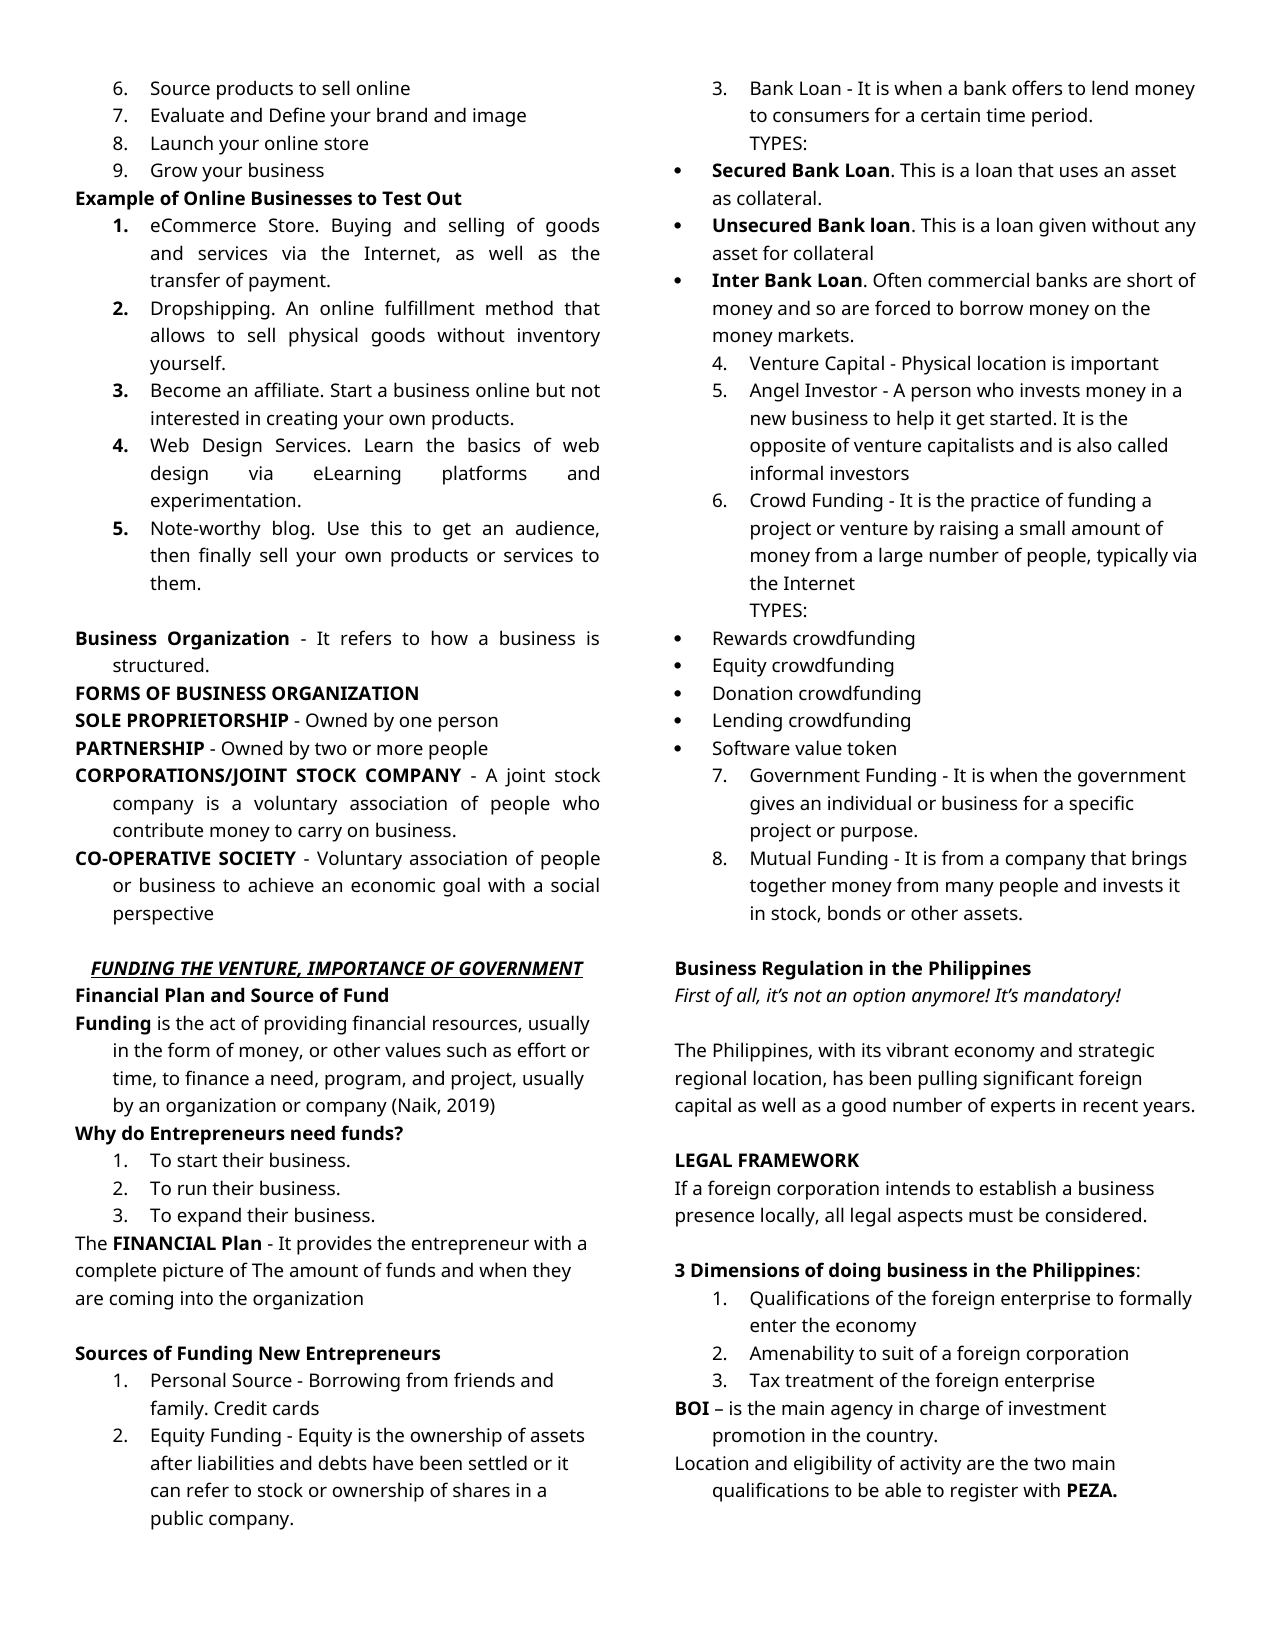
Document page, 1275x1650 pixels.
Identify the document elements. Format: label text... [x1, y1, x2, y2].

list FUNDING THE VENTURE, IMPORTANCE OF GOVERNMENT [75, 955, 601, 981]
list BOI – is the main agency in charge of investment promotion in the country. [674, 1395, 1200, 1448]
list Business Regulation in the Philippines [674, 955, 1200, 981]
list Note-worthy blog. Use this to get an audience, then finally sell your own products or services to them. [112, 515, 601, 596]
list CORPORATIONS/JOINT STOCK COMPANY - A joint stock company is a voluntary association of people who contribute money to carry on business. [75, 762, 601, 843]
list Web Design Services. Learn the basics of web design via eLearning platforms and experimentation. [112, 432, 601, 513]
list Amenability to suit of a foreign corporation [712, 1340, 1200, 1366]
list To expand their business. [112, 1202, 601, 1228]
list If a foreign corporation intends to establish a business presence locally, all legal aspects must be considered. [674, 1175, 1200, 1228]
list Software value token [674, 735, 1200, 761]
list Why do Entrepreneurs need funds? [75, 1120, 601, 1146]
list Equity Funding - Equity is the ownership of assets after liabilities and debts have been settled or it can refer to stock or ownership of shares in a public company. [112, 1422, 601, 1531]
list Rewards crowdfunding [674, 625, 1200, 651]
list Angel Investor - A person who invests money in a new business to help it get started. It is the opposite of venture capitalists and is also called informal investors [712, 377, 1200, 486]
list 3 Dimensions of doing business in the Philippines: [674, 1257, 1200, 1283]
list LEGAL FRAMEWORK [674, 1147, 1200, 1173]
list Bank Loan - It is when a bank offers to lend money to consumers for a certain time period. [712, 75, 1200, 128]
list Sources of Funding New Entrepreneurs [75, 1340, 601, 1366]
list The FINANCIAL Plan - It provides the entrepreneur with a complete picture of The amount of funds and when they are coming into the organization [75, 1230, 601, 1311]
list Financial Plan and Source of Fund [75, 982, 601, 1008]
list Example of Online Businesses to Test Out [75, 185, 601, 211]
list Secured Bank Loan. This is a loan that uses an asset as collateral. [674, 157, 1200, 211]
list Dropshipping. An online fulfillment method that allows to sell physical goods without inventory yourself. [112, 295, 601, 376]
list Donation crowdfunding [674, 680, 1200, 706]
list Crowd Funding - It is the practice of funding a project or venture by raising a small amount of money from a large number of people, typically via the Internet [712, 487, 1200, 596]
list The Philippines, with its vibrant economy and strategic regional location, has been pulling significant foreign capital as well as a good number of experts in recent years. [674, 1037, 1200, 1118]
list FORMS OF BUSINESS ORGANIZATION [75, 680, 601, 706]
list TYPES: [749, 130, 1200, 156]
list eCommerce Store. Buying and selling of goods and services via the Internet, as well as the transfer of payment. [112, 212, 601, 293]
list Inter Bank Loan. Often commercial banks are short of money and so are forced to borrow money on the money markets. [674, 267, 1200, 348]
list Become an affiliate. Start a business online but not interested in creating your own products. [112, 377, 601, 431]
list Equity crowdfunding [674, 652, 1200, 678]
list TYPES: [749, 597, 1200, 623]
list Grow your business [112, 157, 601, 183]
list Qualifications of the foreign enterprise to formally enter the economy [712, 1285, 1200, 1338]
list Funding is the act of providing financial resources, usually in the form of money, or other values such as effort or time, to finance a need, program, and project, usually by an organization or company (Naik, 2019) [75, 1010, 601, 1118]
list Source products to sell online [112, 75, 601, 101]
list Location and eligibility of activity are the two main qualifications to be able to register with PEZA. [674, 1450, 1200, 1503]
list Lending crowdfunding [674, 707, 1200, 733]
list Venture Capital - Physical location is important [712, 350, 1200, 376]
list To run their business. [112, 1175, 601, 1201]
list Business Organization - It refers to how a business is structured. [75, 625, 601, 678]
list Mutual Funding - It is from a company that brings together money from many people and invests it in stock, bonds or other assets. [712, 845, 1200, 926]
list SOLE PROPRIETORSHIP - Owned by one person [75, 707, 601, 733]
list Government Funding - It is when the government gives an individual or business for a specific project or purpose. [712, 762, 1200, 843]
list To start their business. [112, 1147, 601, 1173]
list CO-OPERATIVE SOCIETY - Voluntary association of people or business to achieve an economic goal with a social perspective [75, 845, 601, 926]
list PARTNERSHIP - Owned by two or more people [75, 735, 601, 761]
list Evaluate and Define your brand and image [112, 102, 601, 128]
list Tax treatment of the foreign enterprise [712, 1367, 1200, 1393]
list Unsecured Bank loan. This is a loan given without any asset for collateral [674, 212, 1200, 266]
list Personal Source - Borrowing from friends and family. Credit cards [112, 1367, 601, 1421]
list First of all, it’s not an option anymore! It’s mandatory! [674, 982, 1200, 1008]
list Launch your online store [112, 130, 601, 156]
